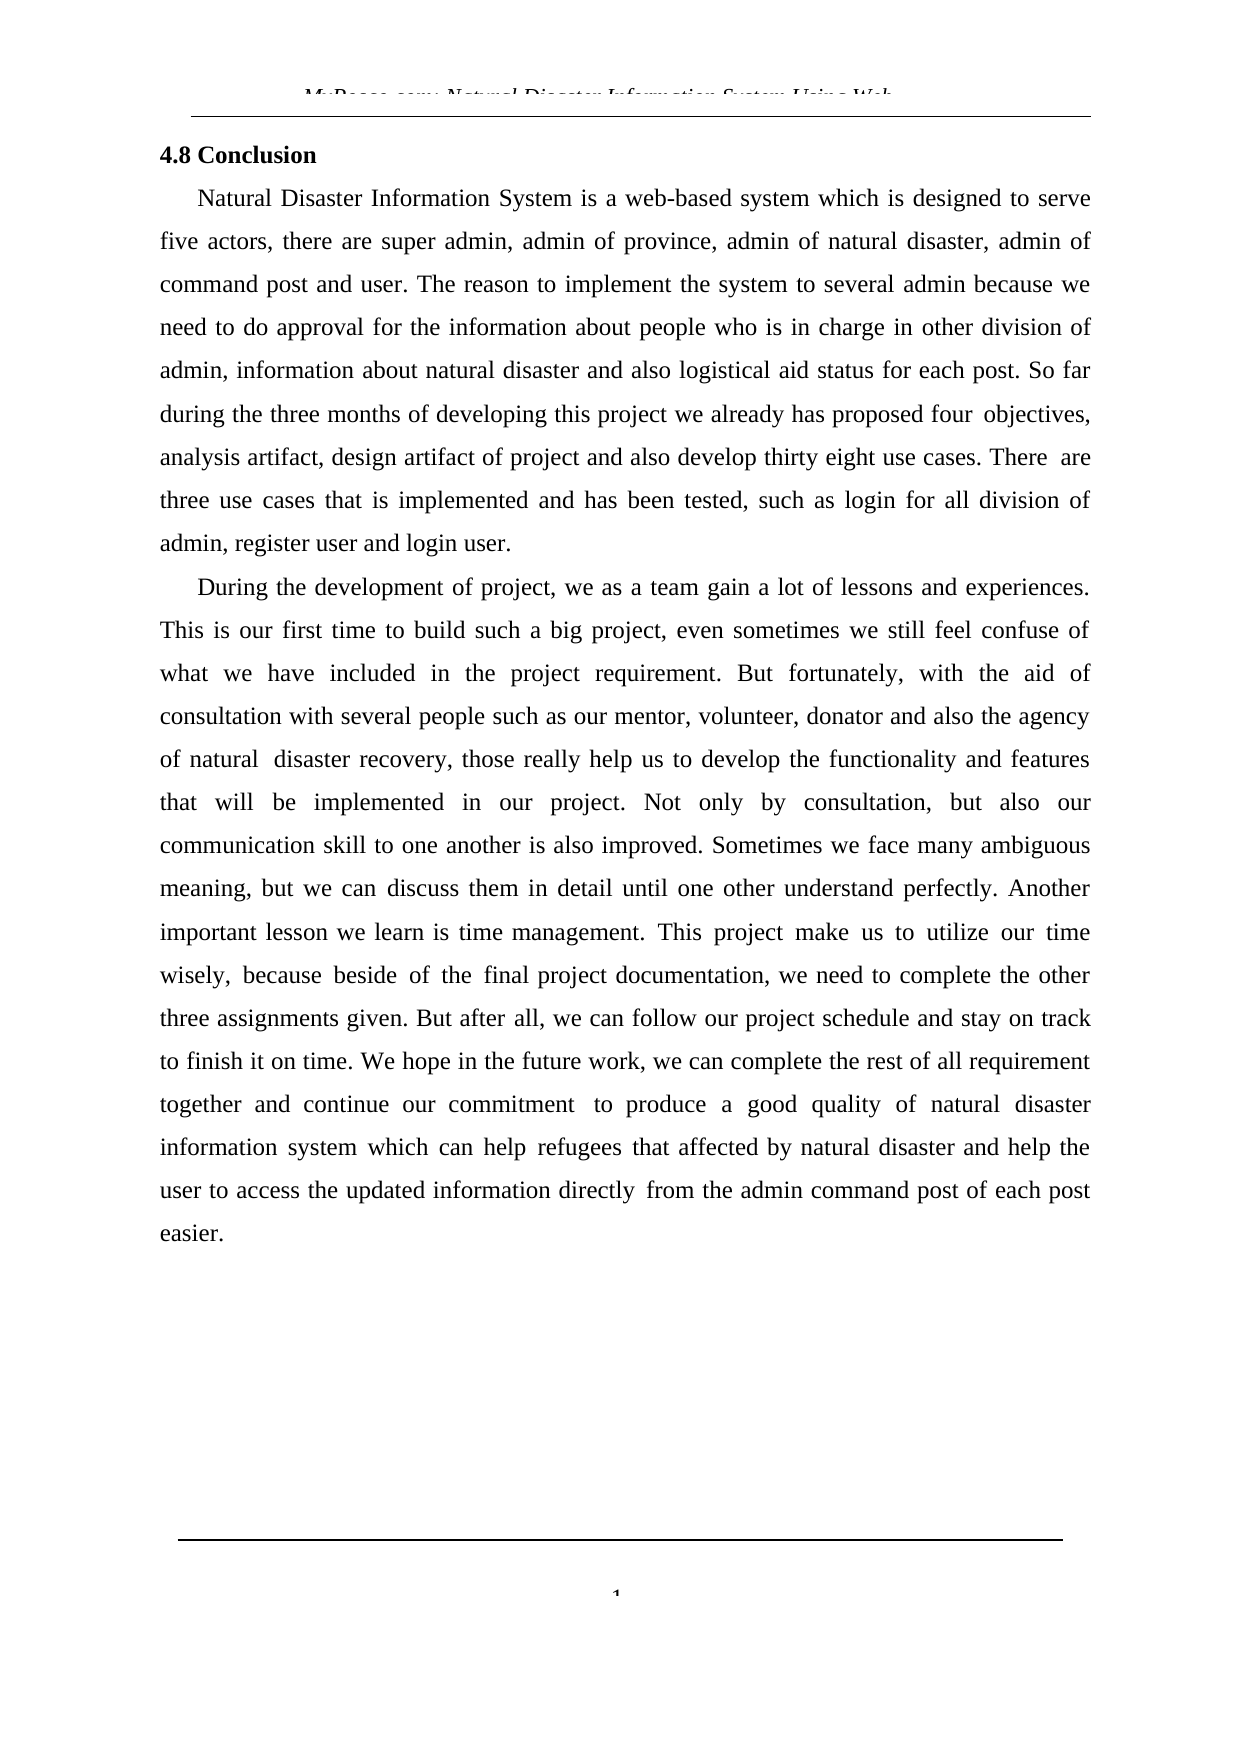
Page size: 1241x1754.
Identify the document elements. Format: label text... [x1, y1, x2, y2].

text During the development of project, we as a team gain a lot of lessons and experiences. This is our first time to build such a big project, even sometimes we still feel confuse of what we have included in the project requirement. But fortunately, with the aid of consultation with several people such as our mentor, volunteer, donator and also the agency of natural disaster recovery, those really help us to develop the functionality and features that will be implemented in our project. Not only by consultation, but also our communication skill to one another is also improved. Sometimes we face many ambiguous meaning, but we can discuss them in detail until one other understand perfectly. Another important lesson we learn is time management. This project make us to utilize our time wisely, because beside of the final project documentation, we need to complete the other three assignments given. But after all, we can follow our project schedule and stay on track to finish it on time. We hope in the future work, we can complete the rest of all requirement together and continue our commitment to produce a good quality of natural disaster information system which can help refugees that affected by natural disaster and help the user to access the updated information directly from the admin command post of each post easier. [159, 572, 1091, 1247]
text Natural Disaster Information System is a web-based system which is designed to serve five actors, there are super admin, admin of province, admin of natural disaster, admin of command post and user. The reason to implement the system to several admin because we need to do approval for the information about people who is in charge in other division of admin, information about natural disaster and also logistical aid status for each post. So far during the three months of developing this project we already has proposed four objectives, analysis artifact, design artifact of project and also develop thirty eight use cases. There are three use cases that is implemented and has been tested, such as login for all division of admin, register user and login user. [159, 183, 1091, 557]
subtitle Conclusion [159, 140, 1093, 169]
